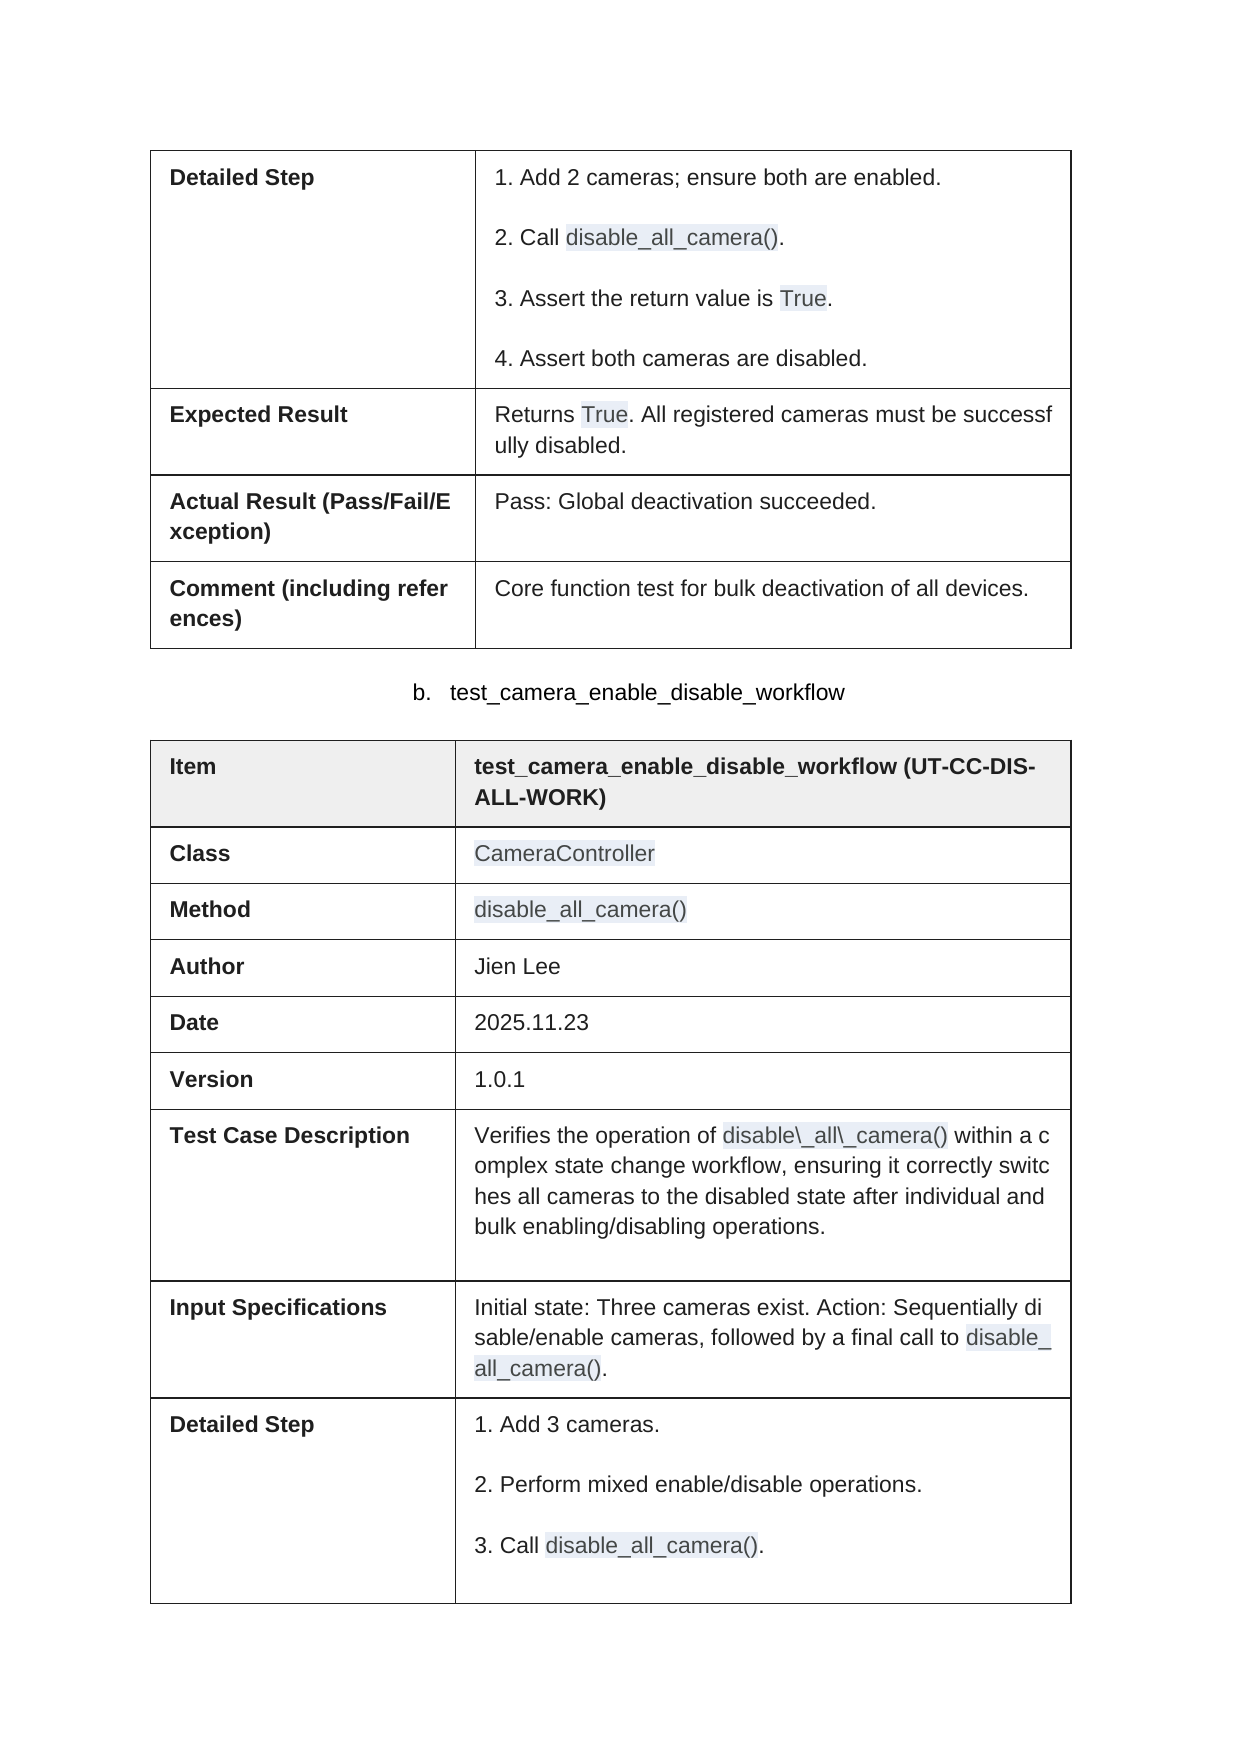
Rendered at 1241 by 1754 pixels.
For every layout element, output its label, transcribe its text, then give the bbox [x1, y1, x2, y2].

table_header test_camera_enable_disable_workflow (UT-CC-DIS-ALL-WORK) [456, 741, 1070, 826]
table_cell Returns True. All registered cameras must be successfully disabled. [476, 389, 1070, 474]
table_cell Expected Result [151, 389, 475, 474]
table_cell Date [151, 997, 455, 1052]
table_cell Verifies the operation of disable\_all\_camera() within a complex state change workflow, ensuring it correctly switches all cameras to the disabled state after individual and bulk enabling/disabling operations. [456, 1110, 1070, 1280]
table_cell Comment (including references) [151, 562, 475, 648]
table_cell Actual Result (Pass/Fail/Exception) [151, 476, 475, 561]
table_cell Pass: Global deactivation succeeded. [476, 476, 1070, 561]
table_cell Method [151, 884, 455, 939]
list test_camera_enable_disable_workflow [412, 679, 1090, 736]
table_cell 1. Add 2 cameras; ensure both are enabled. 2. Call disable_all_camera(). 3. Assert the return value is True. 4. Assert both cameras are disabled. [476, 151, 1070, 388]
table_cell Author [151, 940, 455, 996]
table_cell Test Case Description [151, 1110, 455, 1280]
table_cell Detailed Step [151, 1399, 455, 1603]
table_cell Detailed Step [151, 151, 475, 388]
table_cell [456, 1399, 1070, 1603]
table_cell 1.0.1 [456, 1053, 1070, 1108]
table_cell 2025.11.23 [456, 997, 1070, 1052]
table_cell disable_all_camera() [456, 884, 1070, 939]
table_cell Jien Lee [456, 940, 1070, 996]
table_cell Class [151, 828, 455, 883]
table_cell Initial state: Three cameras exist. Action: Sequentially disable/enable cameras, followed by a final call to disable_all_camera(). [456, 1282, 1070, 1397]
table_cell Core function test for bulk deactivation of all devices. [476, 562, 1070, 648]
table_cell Input Specifications [151, 1282, 455, 1397]
table_cell CameraController [456, 828, 1070, 883]
table_cell Version [151, 1053, 455, 1108]
table_header Item [151, 741, 455, 826]
